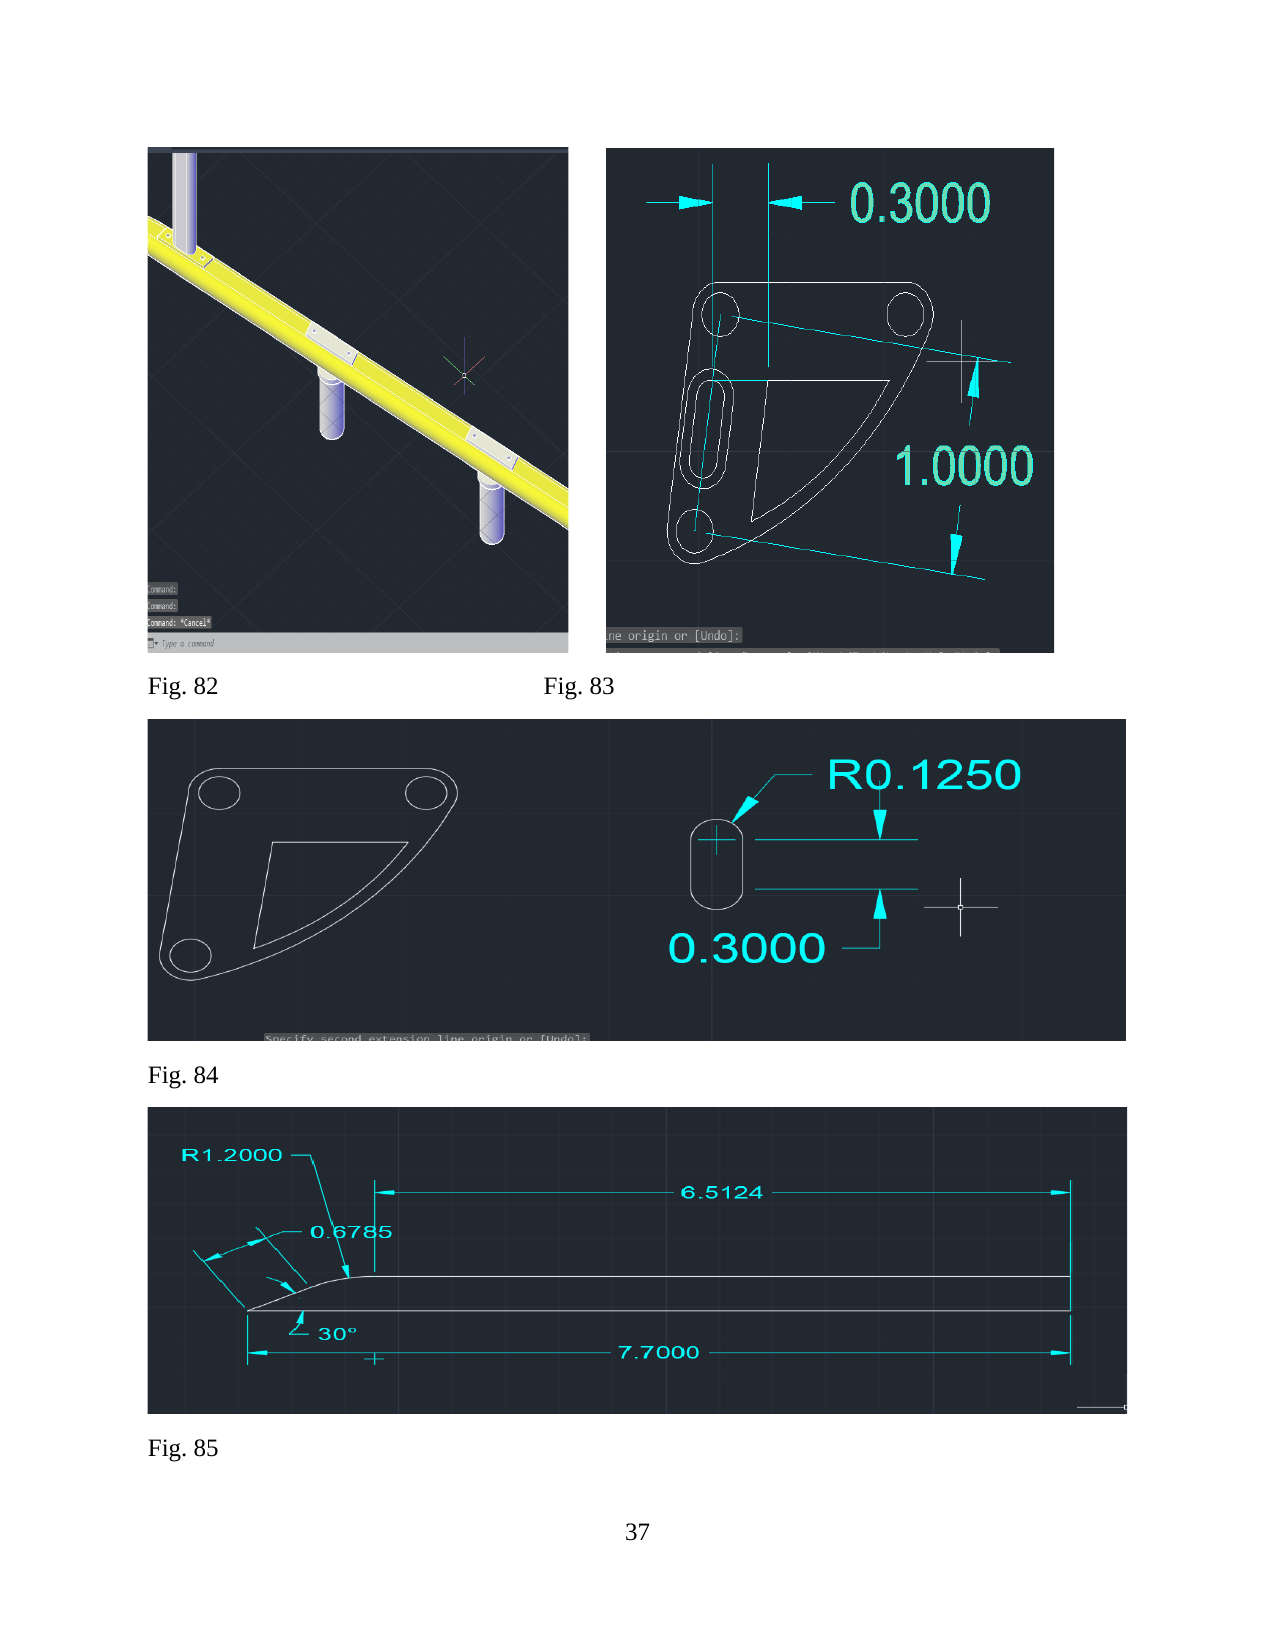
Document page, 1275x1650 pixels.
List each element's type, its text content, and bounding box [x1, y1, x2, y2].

text Fig. 82 Fig. 83 [148, 671, 1127, 700]
picture [606, 148, 1055, 653]
picture [147, 1107, 1128, 1414]
picture [147, 147, 569, 653]
text Fig. 84 [148, 1060, 1127, 1089]
picture [147, 719, 1126, 1041]
text Fig. 85 [148, 1433, 1127, 1462]
